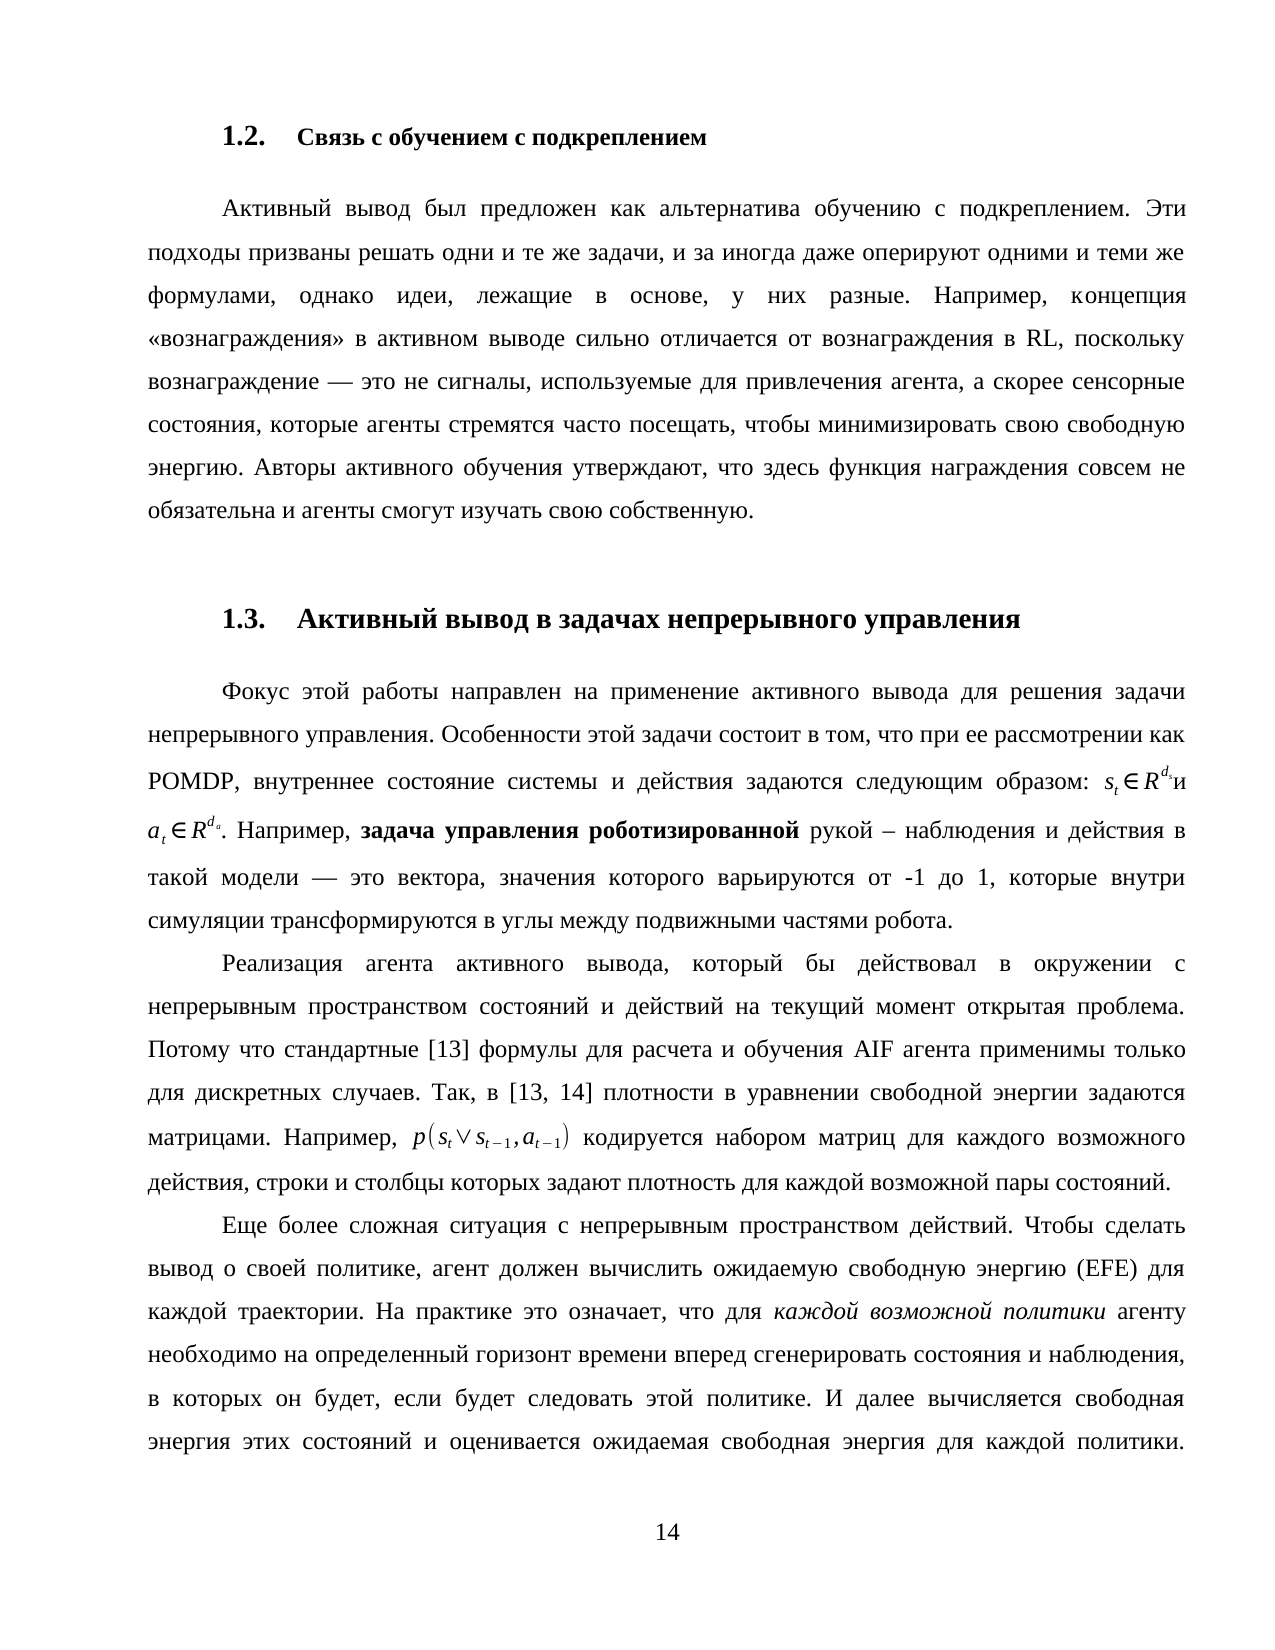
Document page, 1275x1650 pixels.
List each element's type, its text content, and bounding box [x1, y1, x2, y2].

text Активный вывод был предложен как альтернатива обучению с подкреплением. Эти подходы призваны решать одни и те же задачи, и за иногда даже оперируют одними и теми же формулами, однако идеи, лежащие в основе, у них разные. Например, концепция «вознаграждения» в активном выводе сильно отличается от вознаграждения в RL, поскольку вознаграждение — это не сигналы, используемые для привлечения агента, а скорее сенсорные состояния, которые агенты стремятся часто посещать, чтобы минимизировать свою свободную энергию. Авторы активного обучения утверждают, что здесь функция награждения совсем не обязательна и агенты смогут изучать свою собственную. [148, 193, 1186, 524]
text Реализация агента активного вывода, который бы действовал в окружении с непрерывным пространством состояний и действий на текущий момент открытая проблема. Потому что стандартные [13] формулы для расчета и обучения AIF агента применимы только для дискретных случаев. Так, в [13, 14] плотности в уравнении свободной энергии задаются матрицами. Например, кодируется набором матриц для каждого возможного действия, строки и столбцы которых задают плотность для каждой возможной пары состояний. [148, 948, 1186, 1196]
list Активный вывод в задачах непрерывного управления [222, 601, 1186, 634]
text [148, 1210, 1186, 1454]
text Фокус этой работы направлен на применение активного вывода для решения задачи непрерывного управления. Особенности этой задачи состоит в том, что при ее рассмотрении как POMDP, внутреннее состояние системы и действия задаются следующим образом: и . Например, задача управления роботизированной рукой – наблюдения и действия в такой модели — это вектора, значения которого варьируются от -1 до 1, которые внутри симуляции трансформируются в углы между подвижными частями робота. [148, 676, 1186, 934]
list Связь с обучением c подкреплением [222, 118, 1186, 152]
